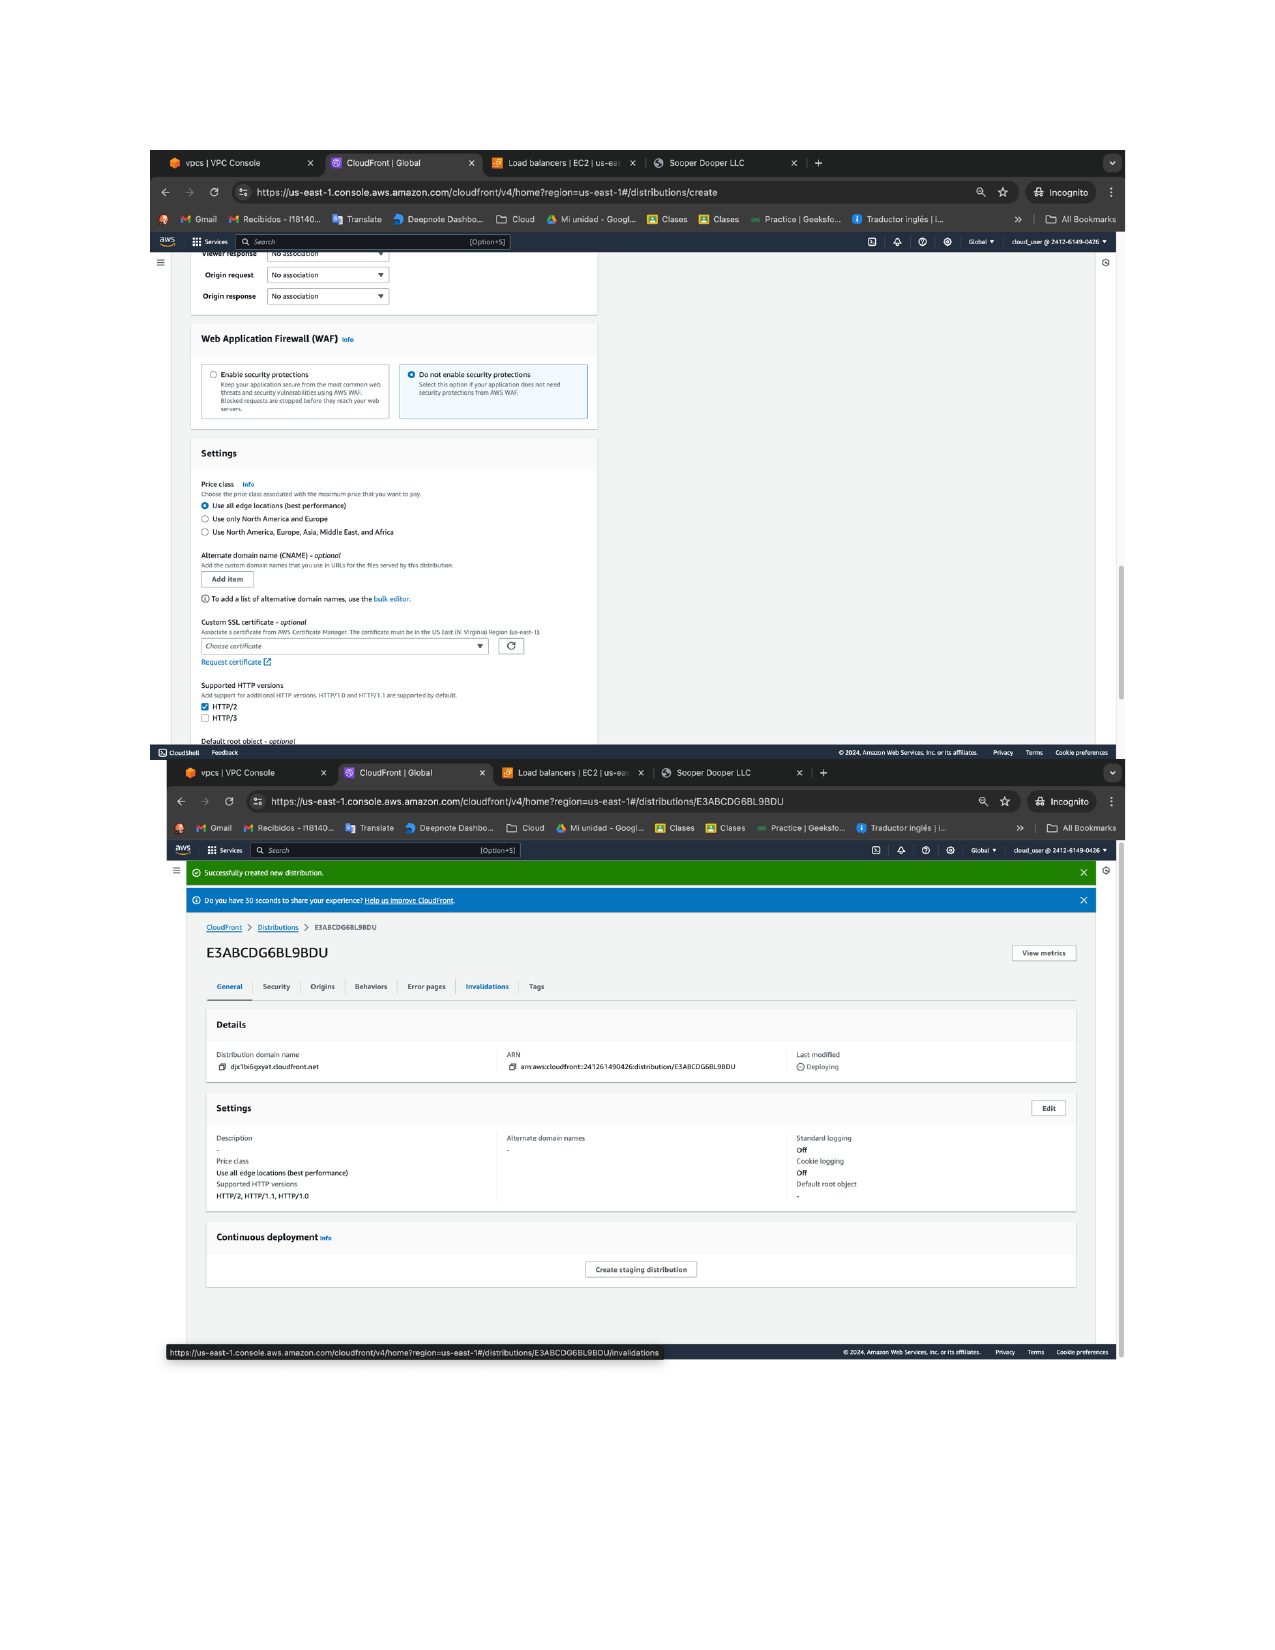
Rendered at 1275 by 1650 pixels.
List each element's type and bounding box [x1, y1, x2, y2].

picture [150, 150, 1125, 1378]
